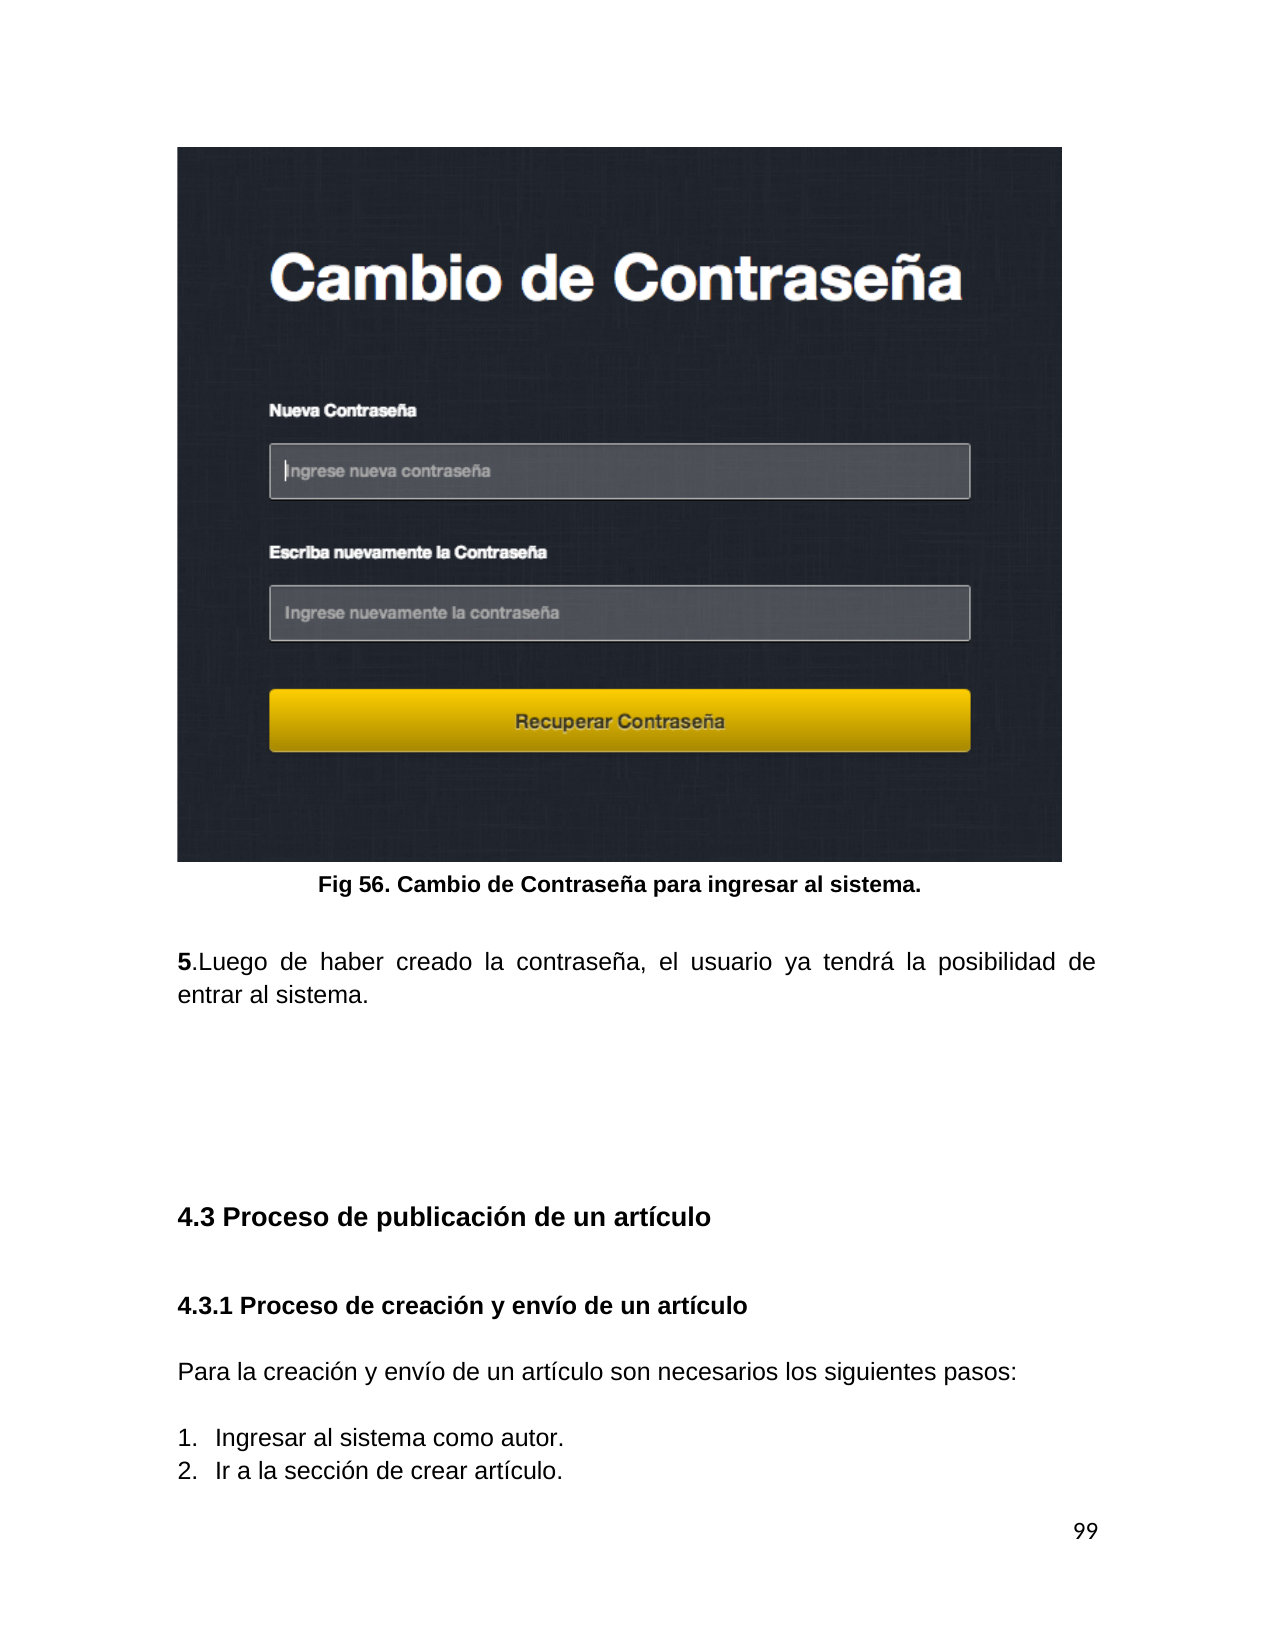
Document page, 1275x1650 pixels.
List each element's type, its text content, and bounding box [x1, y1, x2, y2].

text Para la creación y envío de un artículo son necesarios los siguientes pasos: [177, 1357, 1098, 1386]
list Ir a la sección de crear artículo. [177, 1456, 1098, 1485]
picture [177, 147, 1062, 862]
list Ingresar al sistema como autor. [177, 1423, 1098, 1452]
subtitle 4.3.1 Proceso de creación y envío de un artículo [177, 1291, 1098, 1320]
subtitle 4.3 Proceso de publicación de un artículo [177, 1201, 1098, 1233]
